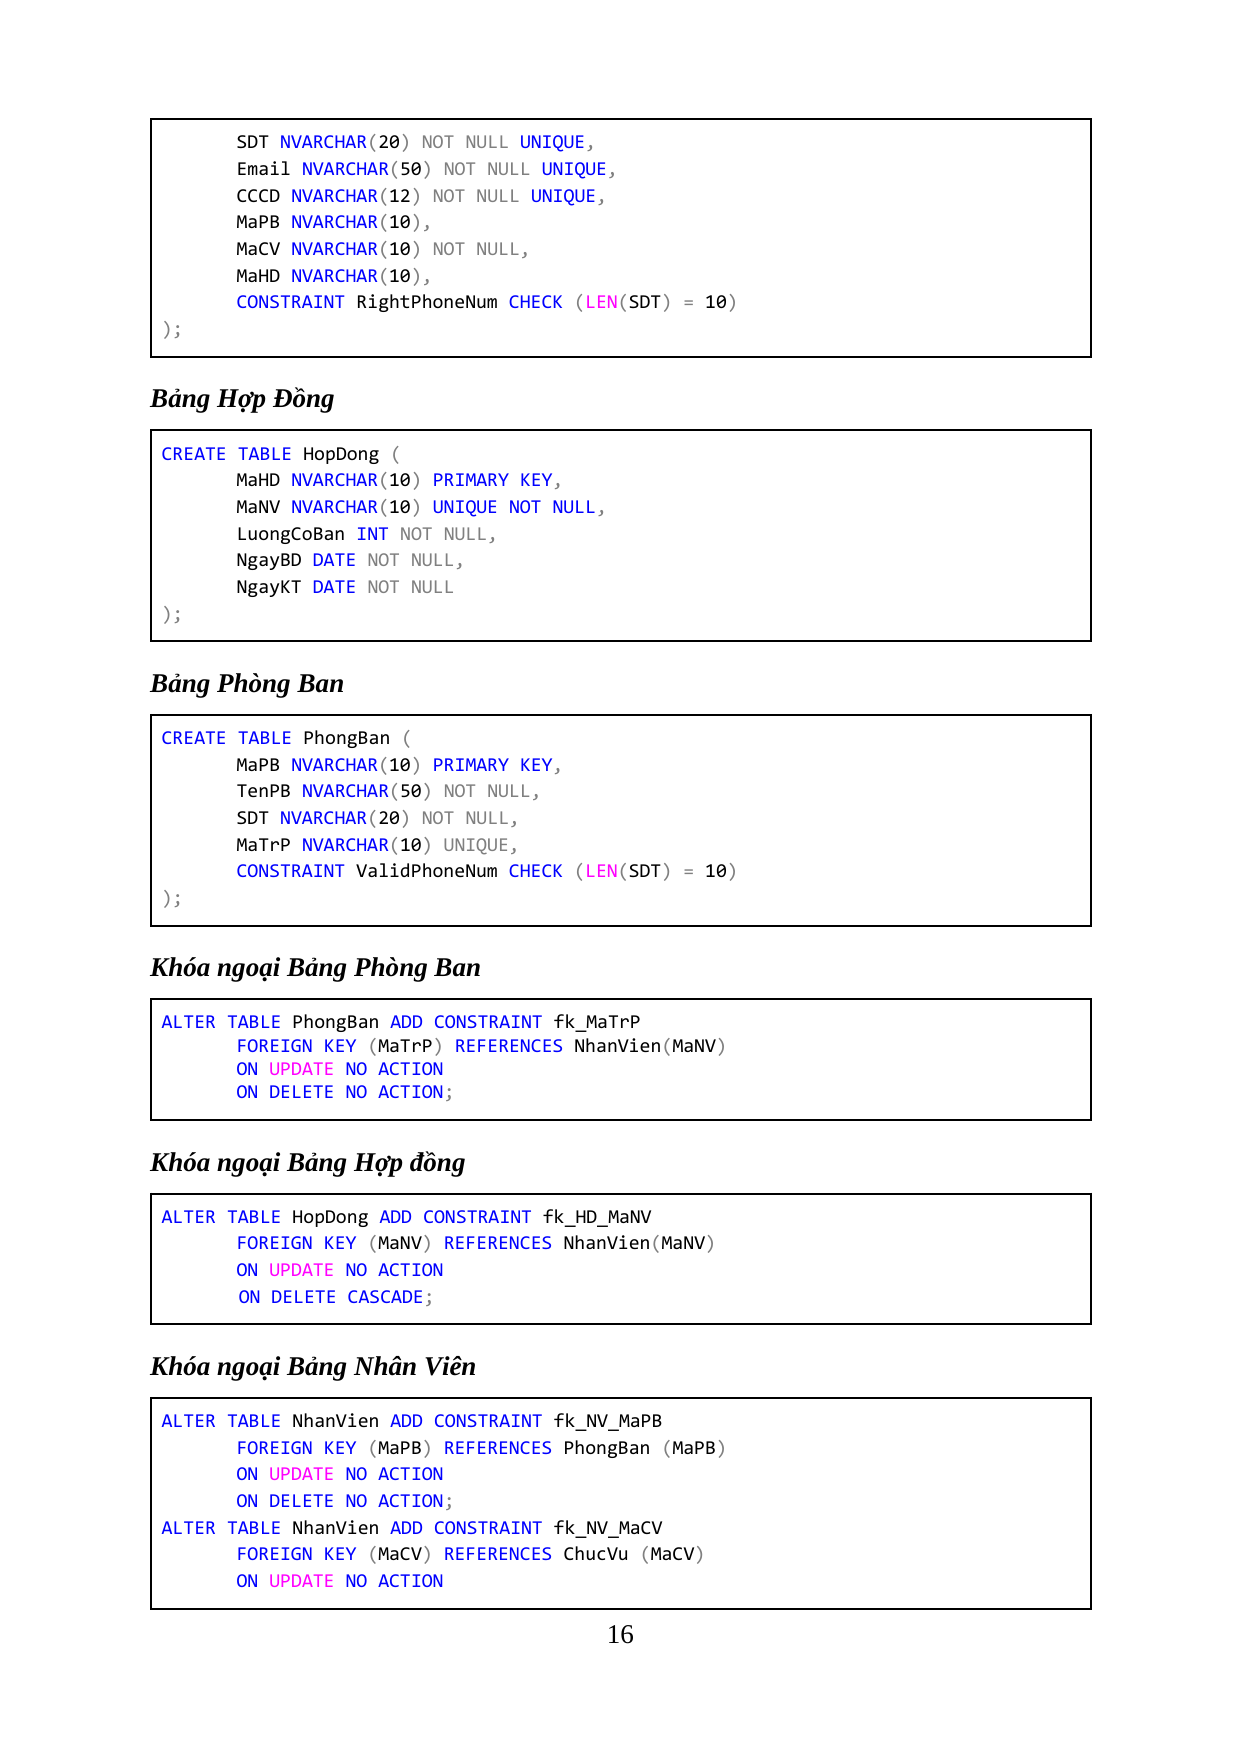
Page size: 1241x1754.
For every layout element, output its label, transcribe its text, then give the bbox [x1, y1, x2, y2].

table_header CREATE TABLE HopDong ( MaHD NVARCHAR(10) PRIMARY KEY, MaNV NVARCHAR(10) UNIQUE NOT NULL, LuongCoBan INT NOT NULL, NgayBD DATE NOT NULL, NgayKT DATE NOT NULL ); [152, 431, 1090, 640]
text Khóa ngoại Bảng Hợp đồng [150, 1146, 1090, 1177]
text Khóa ngoại Bảng Nhân Viên [150, 1350, 1090, 1381]
table_header CREATE TABLE PhongBan ( MaPB NVARCHAR(10) PRIMARY KEY, TenPB NVARCHAR(50) NOT NULL, SDT NVARCHAR(20) NOT NULL, MaTrP NVARCHAR(10) UNIQUE, CONSTRAINT ValidPhoneNum CHECK (LEN(SDT) = 10) ); [152, 716, 1090, 924]
text Bảng Phòng Ban [150, 667, 1090, 698]
text Khóa ngoại Bảng Phòng Ban [150, 952, 1090, 983]
table_header ALTER TABLE HopDong ADD CONSTRAINT fk_HD_MaNV FOREIGN KEY (MaNV) REFERENCES NhanVien(MaNV) ON UPDATE NO ACTION ON DELETE CASCADE; [152, 1195, 1090, 1323]
table_header ALTER TABLE PhongBan ADD CONSTRAINT fk_MaTrP FOREIGN KEY (MaTrP) REFERENCES NhanVien(MaNV) ON UPDATE NO ACTION ON DELETE NO ACTION; [152, 1000, 1090, 1119]
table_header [152, 120, 1090, 356]
text Bảng Hợp Đồng [150, 383, 1090, 414]
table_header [152, 1399, 1090, 1608]
